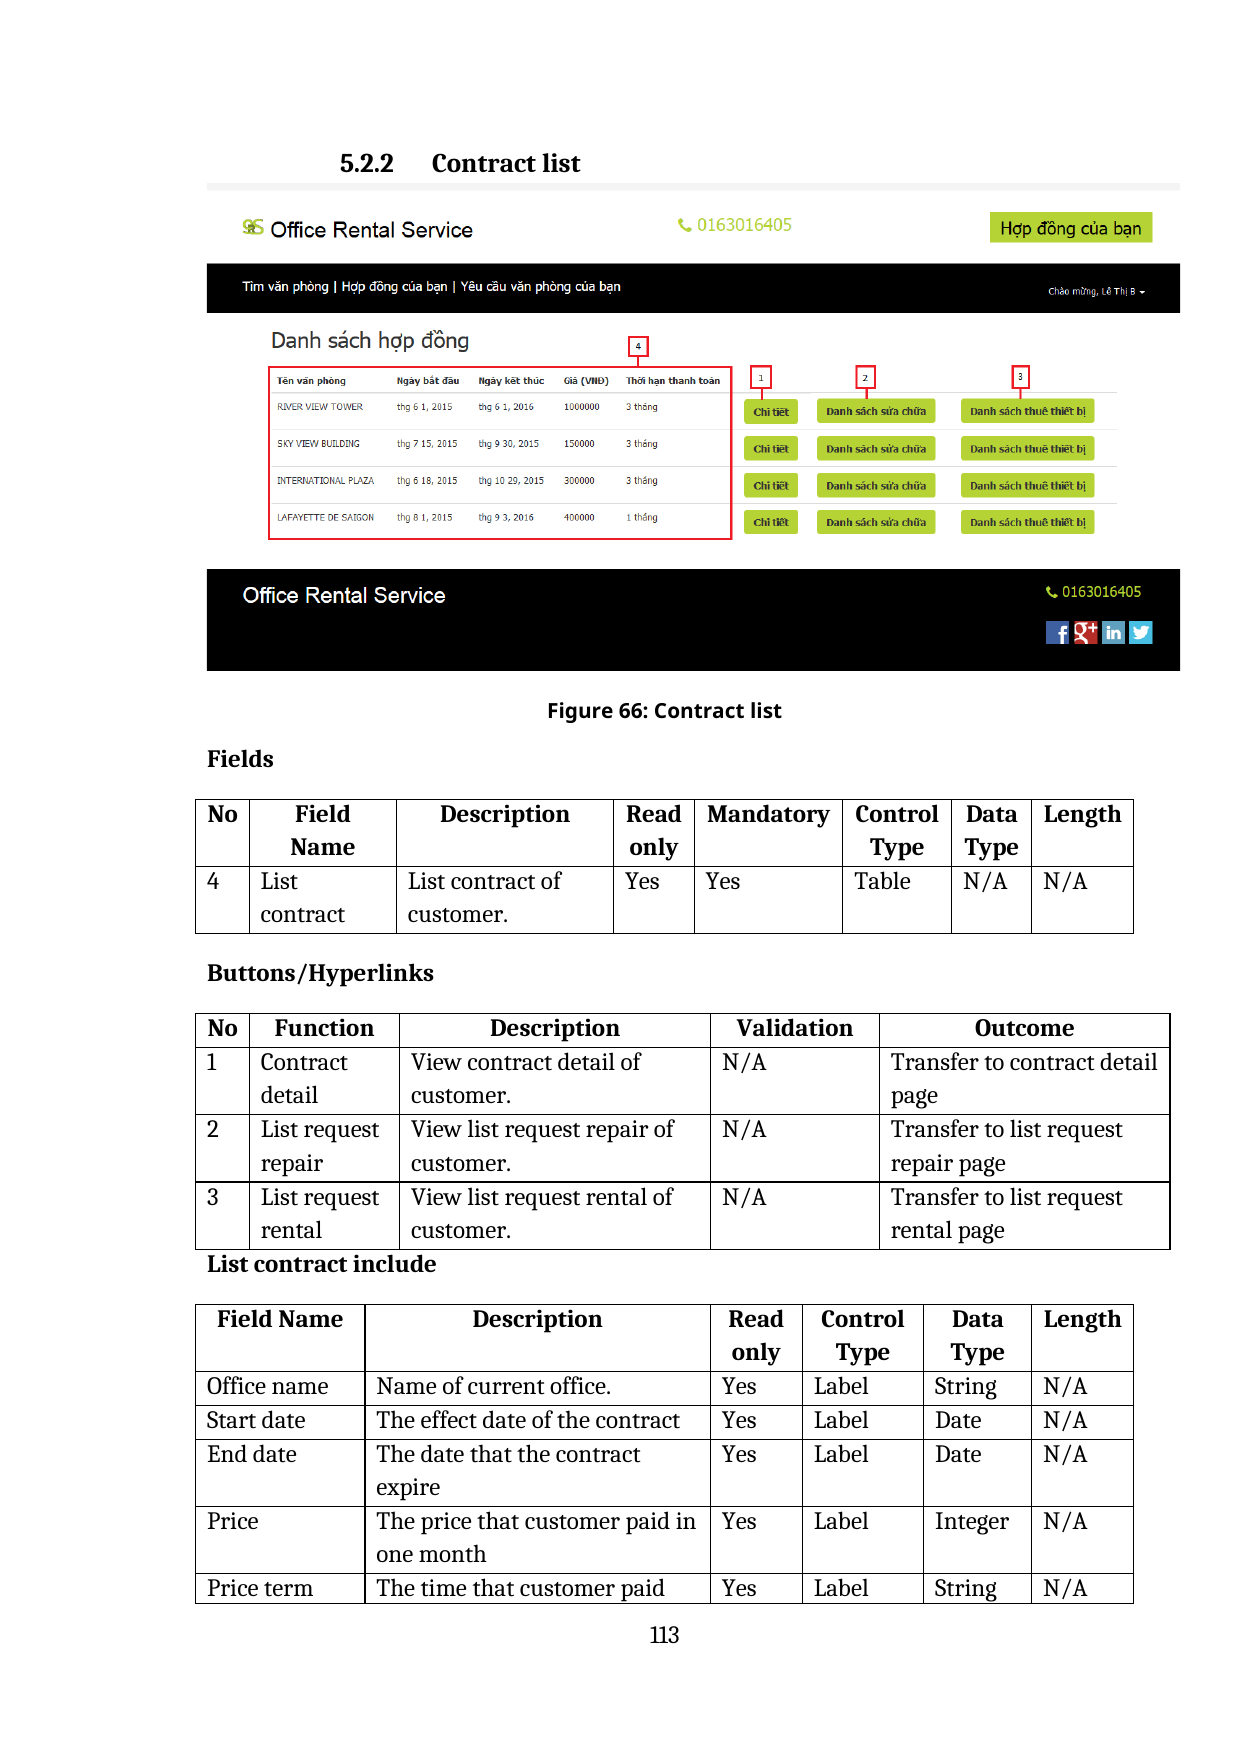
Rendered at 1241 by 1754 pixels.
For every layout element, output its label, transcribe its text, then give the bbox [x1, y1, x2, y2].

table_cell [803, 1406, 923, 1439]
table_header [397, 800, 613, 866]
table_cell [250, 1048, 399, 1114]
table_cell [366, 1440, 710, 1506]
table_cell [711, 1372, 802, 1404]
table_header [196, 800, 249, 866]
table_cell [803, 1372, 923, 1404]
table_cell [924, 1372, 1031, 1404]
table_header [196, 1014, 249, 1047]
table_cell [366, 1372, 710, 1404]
subtitle Contract list [340, 148, 1122, 179]
text List contract include [207, 1250, 1122, 1278]
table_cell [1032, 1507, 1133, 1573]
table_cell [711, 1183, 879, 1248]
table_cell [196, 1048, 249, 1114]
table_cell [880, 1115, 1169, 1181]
picture [206, 183, 1181, 671]
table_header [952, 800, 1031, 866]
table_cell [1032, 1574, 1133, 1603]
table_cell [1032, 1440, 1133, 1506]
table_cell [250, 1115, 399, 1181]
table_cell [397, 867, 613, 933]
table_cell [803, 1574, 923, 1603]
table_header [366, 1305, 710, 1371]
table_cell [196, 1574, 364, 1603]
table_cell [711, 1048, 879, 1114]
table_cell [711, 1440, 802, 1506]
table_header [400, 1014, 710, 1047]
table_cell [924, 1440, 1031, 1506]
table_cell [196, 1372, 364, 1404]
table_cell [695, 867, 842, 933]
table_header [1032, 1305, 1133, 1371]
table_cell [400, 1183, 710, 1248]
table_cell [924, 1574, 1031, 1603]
text Fields [207, 745, 1122, 774]
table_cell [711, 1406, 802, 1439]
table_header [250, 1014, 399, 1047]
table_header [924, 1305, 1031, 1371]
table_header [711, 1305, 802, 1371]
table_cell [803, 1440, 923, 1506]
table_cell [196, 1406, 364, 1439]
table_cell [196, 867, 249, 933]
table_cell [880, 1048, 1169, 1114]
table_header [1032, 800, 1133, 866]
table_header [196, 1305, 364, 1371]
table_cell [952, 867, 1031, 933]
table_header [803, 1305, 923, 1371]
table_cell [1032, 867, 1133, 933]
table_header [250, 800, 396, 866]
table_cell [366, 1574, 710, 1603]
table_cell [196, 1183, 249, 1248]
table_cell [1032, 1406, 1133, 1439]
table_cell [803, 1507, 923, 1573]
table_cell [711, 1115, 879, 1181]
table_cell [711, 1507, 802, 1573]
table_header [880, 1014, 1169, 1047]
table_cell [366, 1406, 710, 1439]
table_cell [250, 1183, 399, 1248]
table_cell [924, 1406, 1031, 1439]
text Buttons/Hyperlinks [207, 959, 1122, 988]
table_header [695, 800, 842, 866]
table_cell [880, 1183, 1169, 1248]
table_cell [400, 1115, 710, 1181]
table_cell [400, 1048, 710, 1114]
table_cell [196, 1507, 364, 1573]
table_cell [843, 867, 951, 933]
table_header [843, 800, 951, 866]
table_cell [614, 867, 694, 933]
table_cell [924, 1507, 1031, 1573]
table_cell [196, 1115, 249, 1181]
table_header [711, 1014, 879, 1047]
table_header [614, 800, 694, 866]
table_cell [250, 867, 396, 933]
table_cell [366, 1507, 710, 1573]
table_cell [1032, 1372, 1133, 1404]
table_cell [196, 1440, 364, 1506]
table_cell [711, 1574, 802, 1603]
